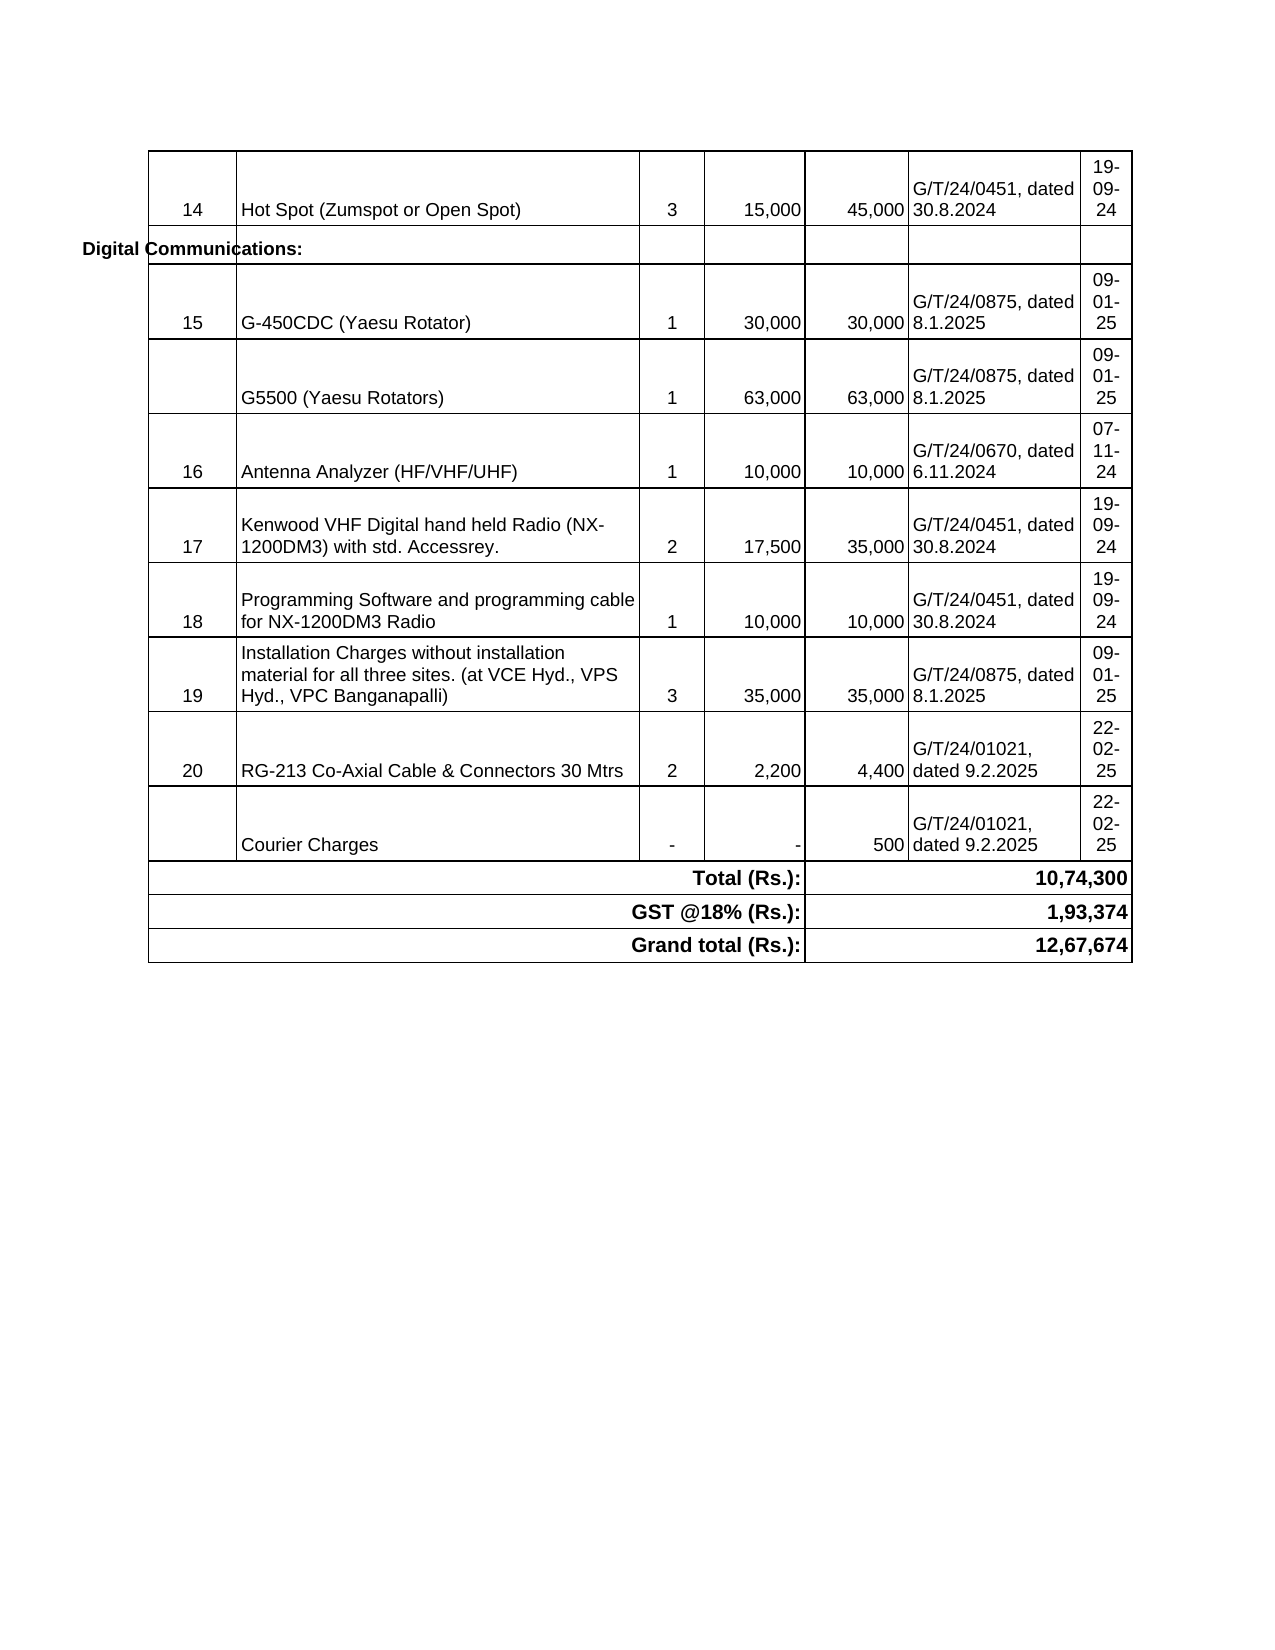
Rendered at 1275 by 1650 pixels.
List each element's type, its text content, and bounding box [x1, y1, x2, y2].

table_cell 3 [640, 638, 704, 711]
table_cell [149, 787, 236, 860]
table_cell 35,000 [806, 489, 908, 562]
table_cell G-450CDC (Yaesu Rotator) [237, 265, 639, 338]
table_cell 1 [640, 340, 704, 412]
table_cell 22-02-25 [1081, 712, 1131, 785]
table_cell 12,67,674 [806, 929, 1131, 961]
table_cell G/T/24/0875, dated 8.1.2025 [909, 340, 1080, 412]
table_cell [909, 152, 1080, 224]
table_cell 09-01-25 [1081, 340, 1131, 412]
table_cell 18 [149, 563, 236, 636]
table_cell - [705, 787, 804, 860]
table_cell GST @18% (Rs.): [149, 895, 804, 928]
table_cell 10,000 [806, 563, 908, 636]
table_cell 10,74,300 [806, 862, 1131, 894]
table_cell Digital Communications: [149, 226, 236, 263]
table_cell Programming Software and programming cable for NX-1200DM3 Radio [237, 563, 639, 636]
table_cell 35,000 [705, 638, 804, 711]
table_cell G/T/24/0670, dated 6.11.2024 [909, 414, 1080, 487]
table_cell Total (Rs.): [149, 862, 804, 894]
table_cell RG-213 Co-Axial Cable & Connectors 30 Mtrs [237, 712, 639, 785]
table_cell 1,93,374 [806, 895, 1131, 928]
table_cell 20 [149, 712, 236, 785]
table_cell 17,500 [705, 489, 804, 562]
table_cell Antenna Analyzer (HF/VHF/UHF) [237, 414, 639, 487]
table_cell 45,000 [806, 152, 908, 224]
table_cell [237, 226, 639, 263]
table_cell Installation Charges without installation material for all three sites. (at VCE Hyd., VPS Hyd., VPC Banganapalli) [237, 638, 639, 711]
table_cell Grand total (Rs.): [149, 929, 804, 961]
table_cell - [640, 787, 704, 860]
table_cell 19-09-24 [1081, 563, 1131, 636]
table_cell 2 [640, 489, 704, 562]
table_cell 10,000 [705, 414, 804, 487]
table_cell G/T/24/0451, dated 30.8.2024 [909, 489, 1080, 562]
table_cell 500 [806, 787, 908, 860]
table_cell 1 [640, 414, 704, 487]
table_cell 16 [149, 414, 236, 487]
table_cell Courier Charges [237, 787, 639, 860]
table_cell [705, 226, 804, 263]
table_cell Hot Spot (Zumspot or Open Spot) [237, 152, 639, 224]
table_cell 09-01-25 [1081, 638, 1131, 711]
table_cell 19-09-24 [1081, 152, 1131, 224]
table_cell 3 [640, 152, 704, 224]
table_cell G/T/24/01021, dated 9.2.2025 [909, 787, 1080, 860]
table_cell 1 [640, 265, 704, 338]
table_cell [1081, 226, 1131, 263]
table_cell 1 [640, 563, 704, 636]
table_cell Kenwood VHF Digital hand held Radio (NX-1200DM3) with std. Accessrey. [237, 489, 639, 562]
table_cell 10,000 [806, 414, 908, 487]
table_cell 07-11-24 [1081, 414, 1131, 487]
table_cell 15 [149, 265, 236, 338]
table_cell [640, 226, 704, 263]
table_cell 15,000 [705, 152, 804, 224]
table_cell 10,000 [705, 563, 804, 636]
table_cell 09-01-25 [1081, 265, 1131, 338]
table_cell [806, 226, 908, 263]
table_cell G/T/24/0875, dated 8.1.2025 [909, 265, 1080, 338]
table_cell 17 [149, 489, 236, 562]
table_cell 30,000 [705, 265, 804, 338]
table_cell 2,200 [705, 712, 804, 785]
table_cell 35,000 [806, 638, 908, 711]
table_cell G/T/24/0451, dated 30.8.2024 [909, 563, 1080, 636]
table_cell 14 [149, 152, 236, 224]
table_cell 19-09-24 [1081, 489, 1131, 562]
table_cell G/T/24/0875, dated 8.1.2025 [909, 638, 1080, 711]
table_cell 4,400 [806, 712, 908, 785]
table_cell [149, 340, 236, 412]
table_cell 19 [149, 638, 236, 711]
table_cell 22-02-25 [1081, 787, 1131, 860]
table_cell 2 [640, 712, 704, 785]
table_cell 63,000 [806, 340, 908, 412]
table_cell 63,000 [705, 340, 804, 412]
table_cell 30,000 [806, 265, 908, 338]
table_cell G/T/24/01021, dated 9.2.2025 [909, 712, 1080, 785]
table_cell [909, 226, 1080, 263]
table_cell G5500 (Yaesu Rotators) [237, 340, 639, 412]
